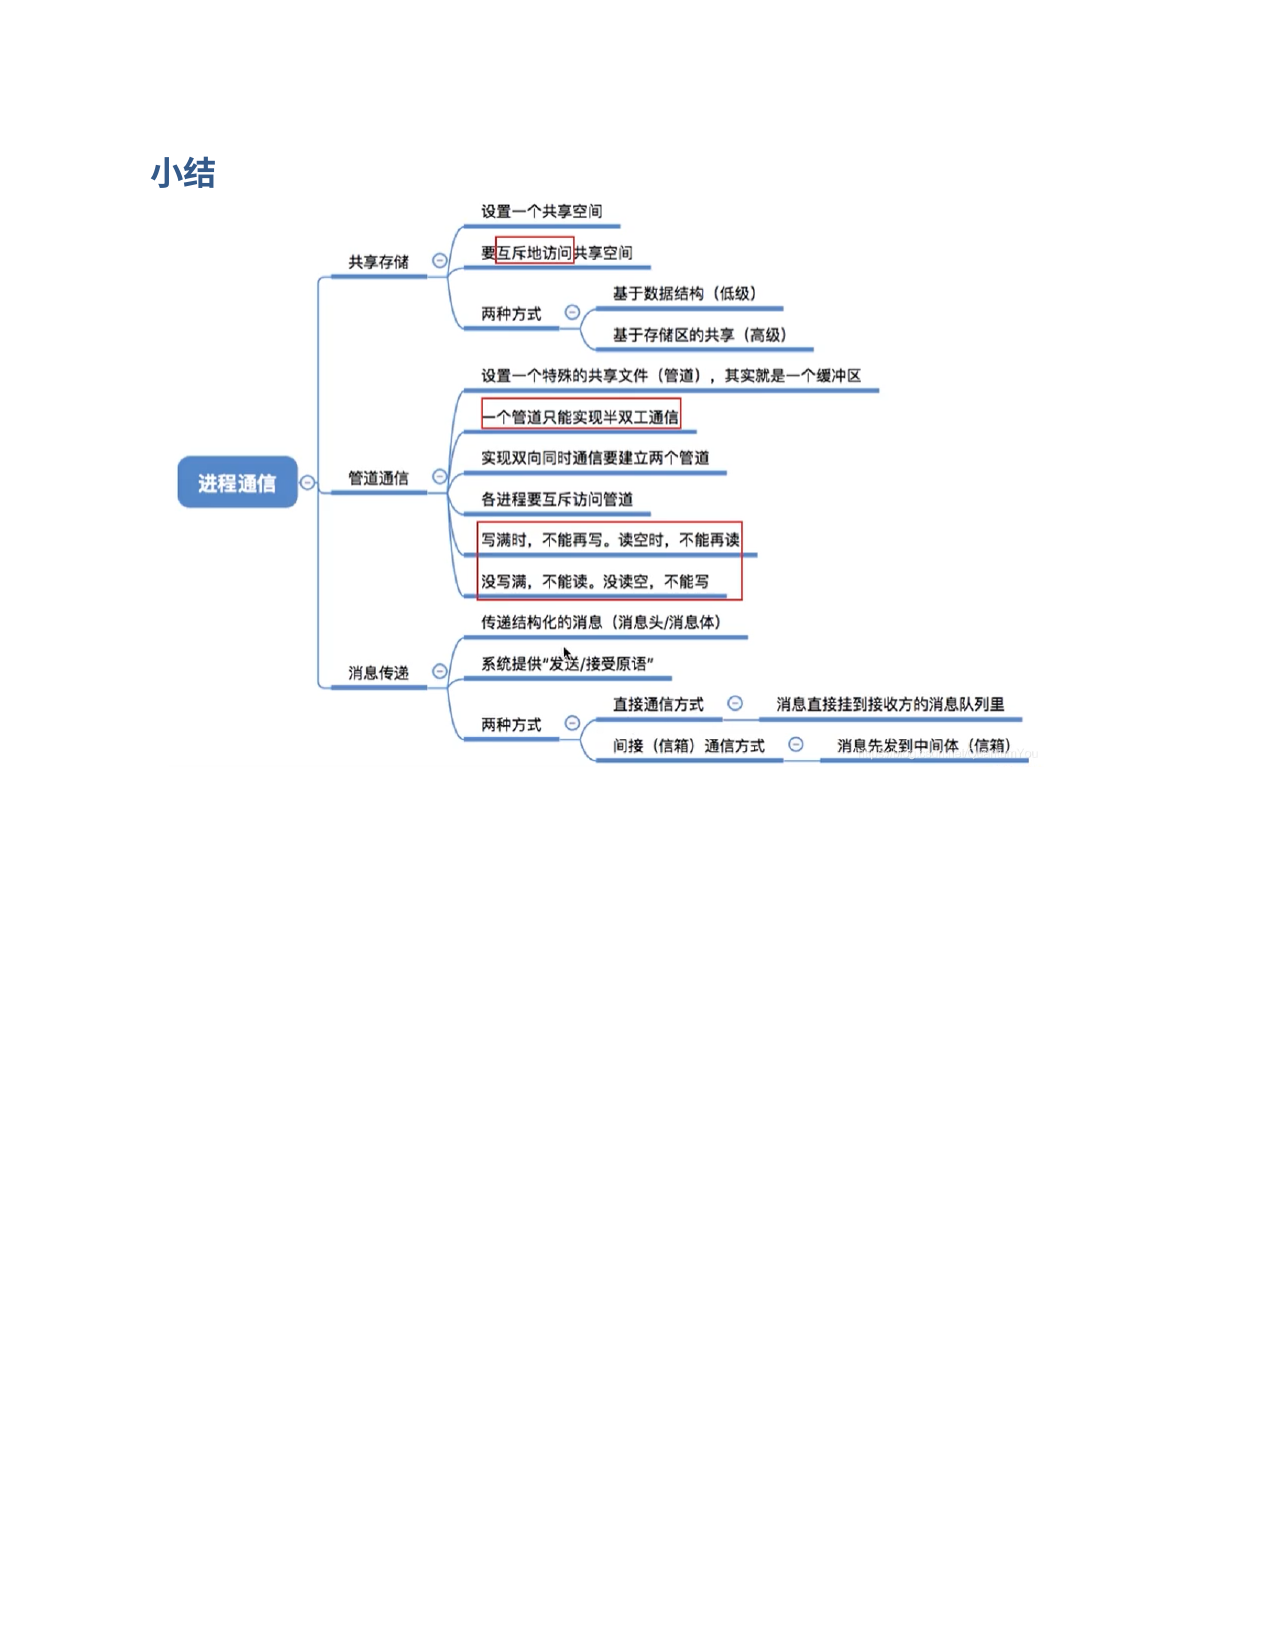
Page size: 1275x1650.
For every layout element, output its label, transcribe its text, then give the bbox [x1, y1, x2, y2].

subtitle 小结 [150, 150, 1125, 195]
picture [168, 195, 1044, 767]
